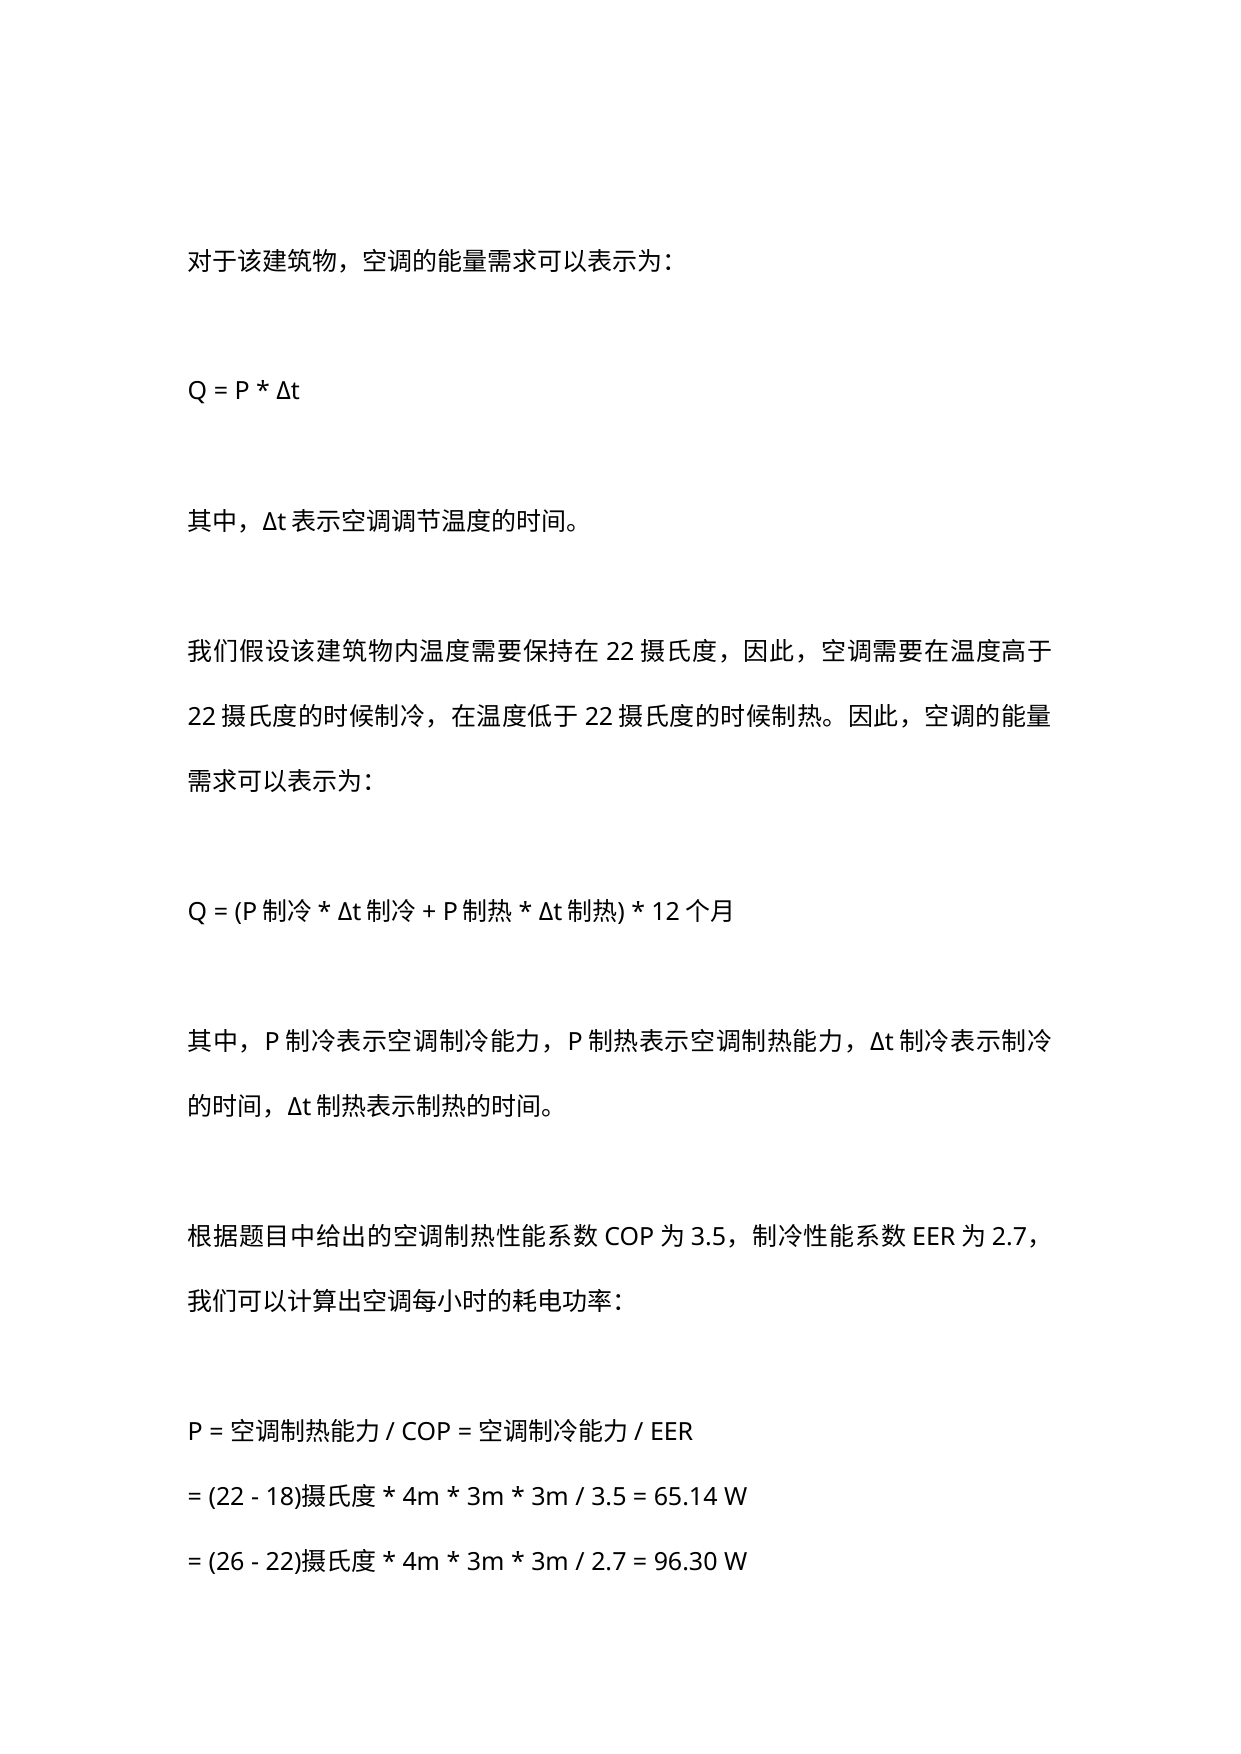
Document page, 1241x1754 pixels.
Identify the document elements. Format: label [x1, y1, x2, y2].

list [187, 162, 1053, 1592]
